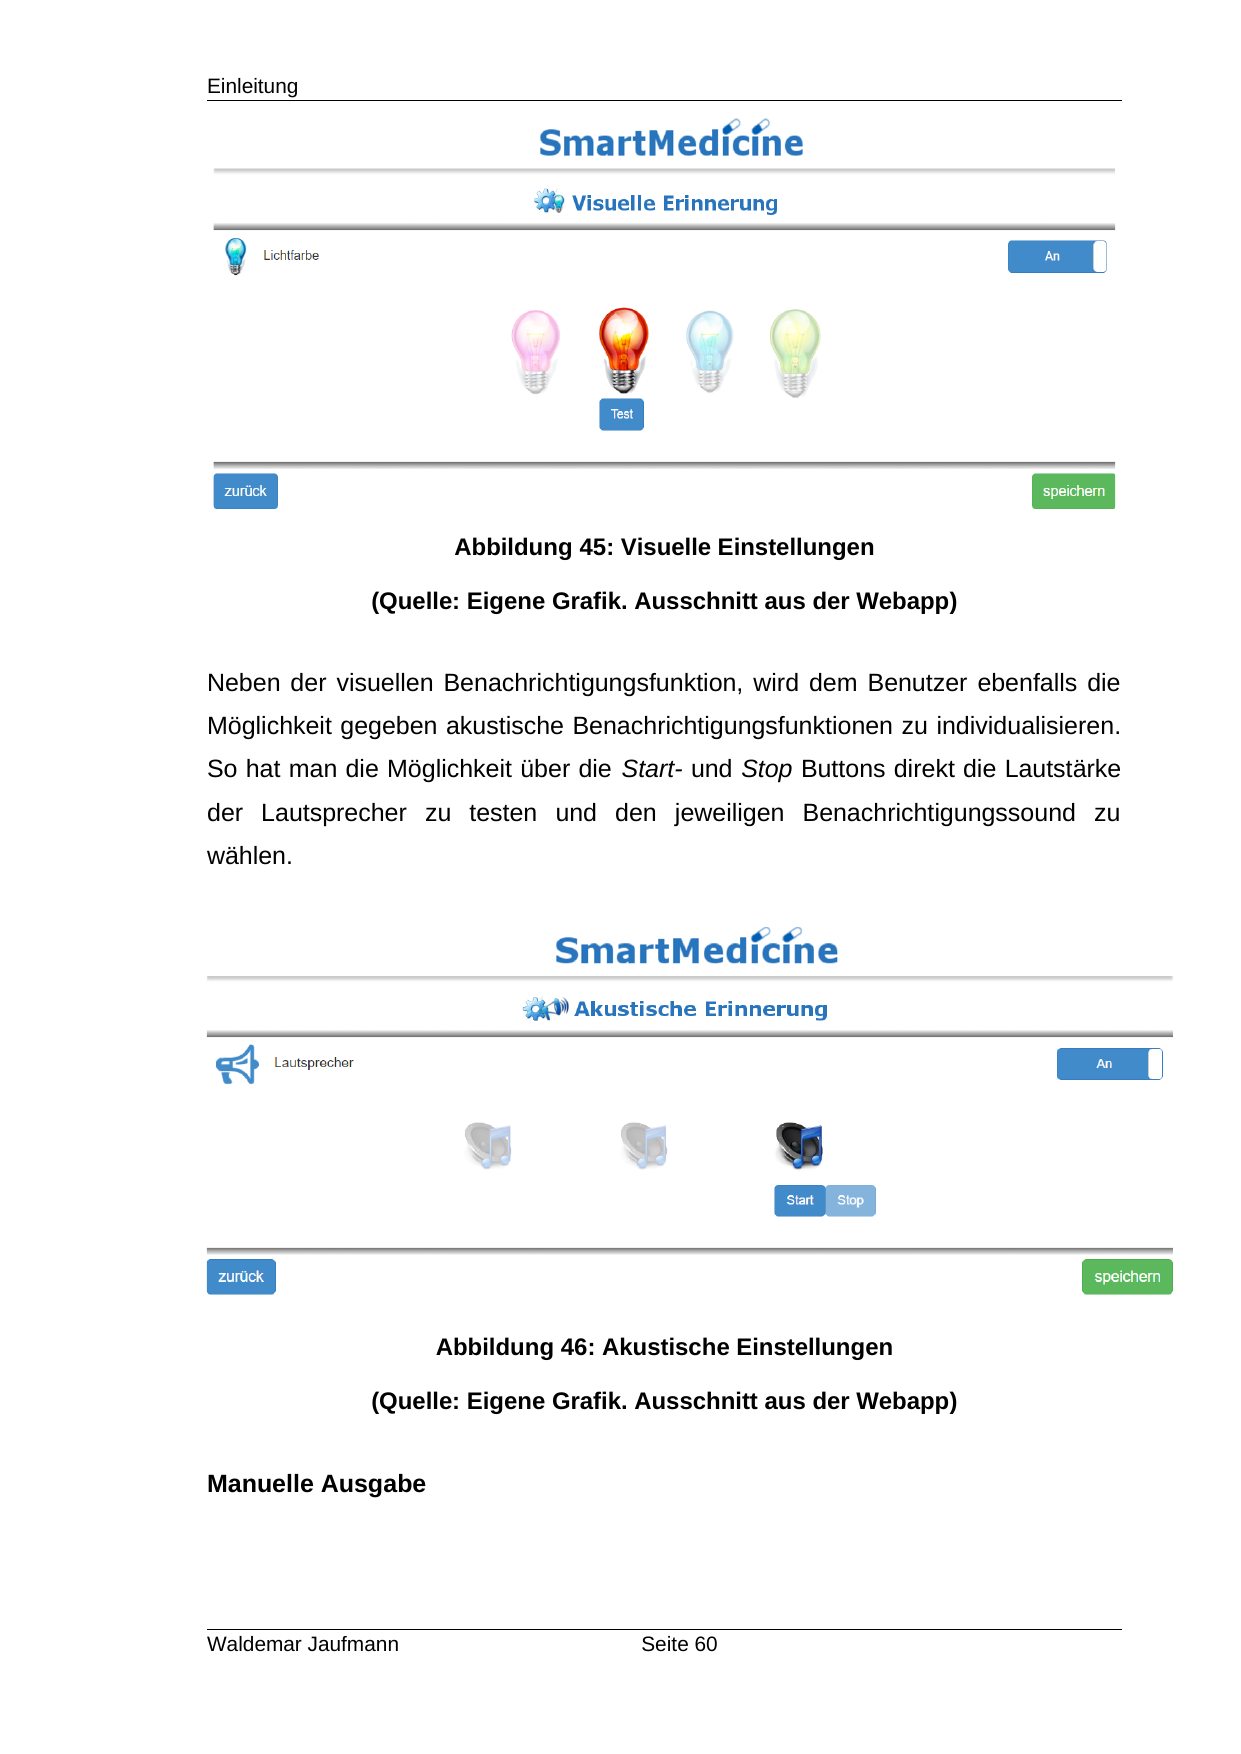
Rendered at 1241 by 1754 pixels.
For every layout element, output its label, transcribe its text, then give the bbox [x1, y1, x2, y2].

text (Quelle: Eigene Grafik. Ausschnitt aus der Webapp) [207, 1387, 1122, 1415]
picture [206, 927, 1181, 1321]
text Abbildung 46: Akustische Einstellungen [207, 1333, 1122, 1361]
picture [213, 118, 1116, 521]
text (Quelle: Eigene Grafik. Ausschnitt aus der Webapp) [207, 587, 1122, 614]
text Manuelle Ausgabe [207, 1468, 1122, 1497]
text Neben der visuellen Benachrichtigungsfunktion, wird dem Benutzer ebenfalls die Möglichkeit gegeben akustische Benachrichtigungsfunktionen zu individualisieren. So hat man die Möglichkeit über die Start- und Stop Buttons direkt die Lautstärke der Lautsprecher zu testen und den jeweiligen Benachrichtigungssound zu wählen. [207, 668, 1122, 869]
text Abbildung 45: Visuelle Einstellungen [207, 533, 1122, 561]
